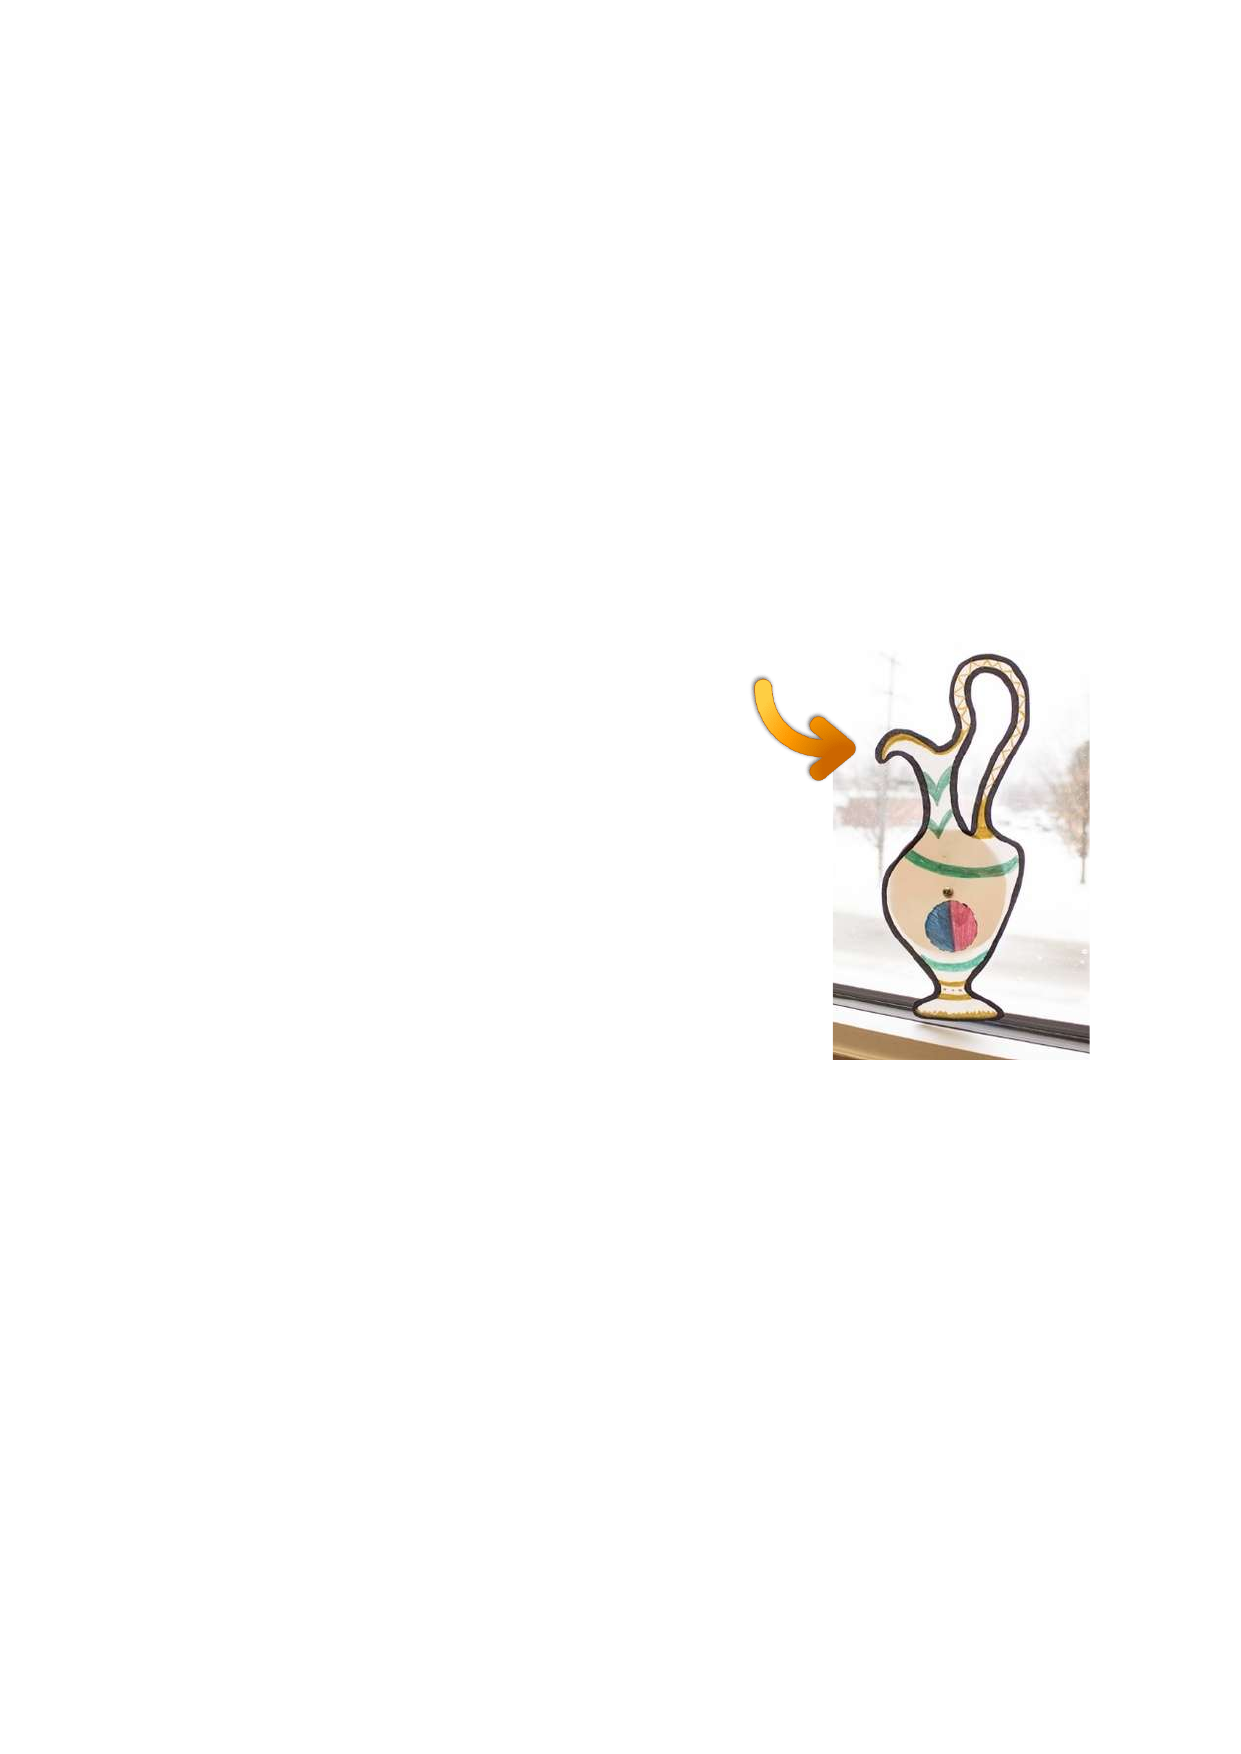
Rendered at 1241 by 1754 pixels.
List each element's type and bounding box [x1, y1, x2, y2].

picture [745, 634, 1090, 1060]
